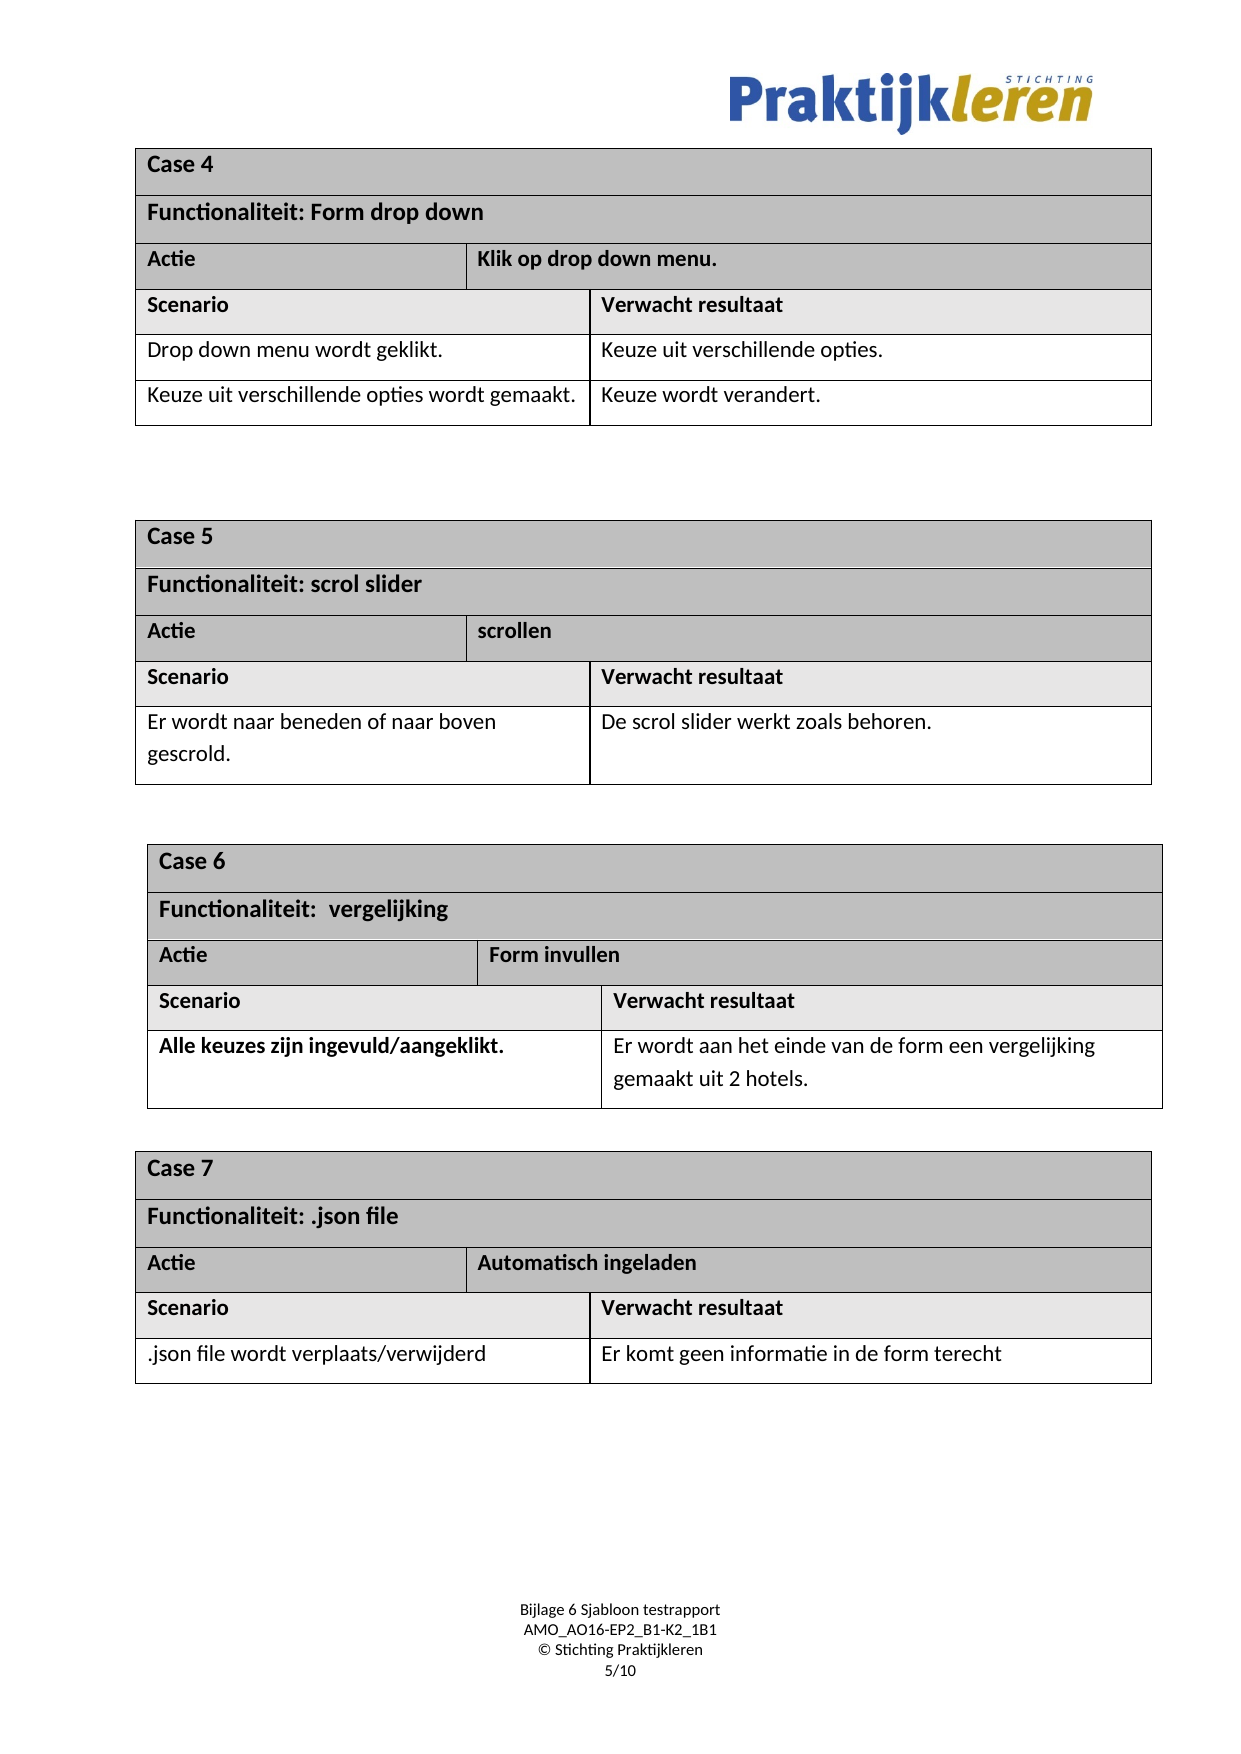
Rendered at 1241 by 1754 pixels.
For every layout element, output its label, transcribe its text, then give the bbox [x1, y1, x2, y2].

table_cell scrollen [467, 616, 1151, 661]
table_cell Verwacht resultaat [602, 986, 1162, 1030]
table_header Case 5 [136, 521, 1151, 567]
table_cell Verwacht resultaat [591, 662, 1151, 706]
table_header Case 6 [148, 845, 1162, 892]
table_cell Actie [136, 244, 466, 289]
table_header Case 7 [136, 1152, 1151, 1199]
table_header Case 4 [136, 149, 1151, 195]
table_cell Er wordt naar beneden of naar boven gescrold. [136, 707, 589, 784]
table_cell Verwacht resultaat [591, 1293, 1151, 1338]
table_cell Actie [136, 1248, 466, 1292]
table_cell Automatisch ingeladen [467, 1248, 1151, 1292]
table_cell .json file wordt verplaats/verwijderd [136, 1339, 589, 1383]
table_cell Functionaliteit: vergelijking [148, 893, 1162, 939]
table_cell Drop down menu wordt geklikt. [136, 335, 589, 379]
table_cell Actie [136, 616, 466, 661]
table_cell Keuze uit verschillende opties wordt gemaakt. [136, 381, 589, 425]
table_cell Er wordt aan het einde van de form een vergelijking gemaakt uit 2 hotels. [602, 1031, 1162, 1108]
table_cell Functionaliteit: Form drop down [136, 196, 1151, 243]
table_cell Scenario [148, 986, 601, 1030]
table_cell Functionaliteit: scrol slider [136, 569, 1151, 615]
table_cell Verwacht resultaat [591, 290, 1151, 334]
table_cell Scenario [136, 1293, 589, 1338]
table_cell Er komt geen informatie in de form terecht [591, 1339, 1151, 1383]
table_cell De scrol slider werkt zoals behoren. [591, 707, 1151, 784]
table_cell Scenario [136, 662, 589, 706]
table_cell Scenario [136, 290, 589, 334]
table_cell Form invullen [478, 941, 1162, 985]
picture [730, 73, 1093, 135]
table_cell Keuze uit verschillende opties. [591, 335, 1151, 379]
table_cell Actie [148, 941, 477, 985]
table_cell Keuze wordt verandert. [591, 381, 1151, 425]
table_cell Functionaliteit: .json file [136, 1200, 1151, 1247]
table_cell Alle keuzes zijn ingevuld/aangeklikt. [148, 1031, 601, 1108]
table_cell Klik op drop down menu. [467, 244, 1151, 289]
